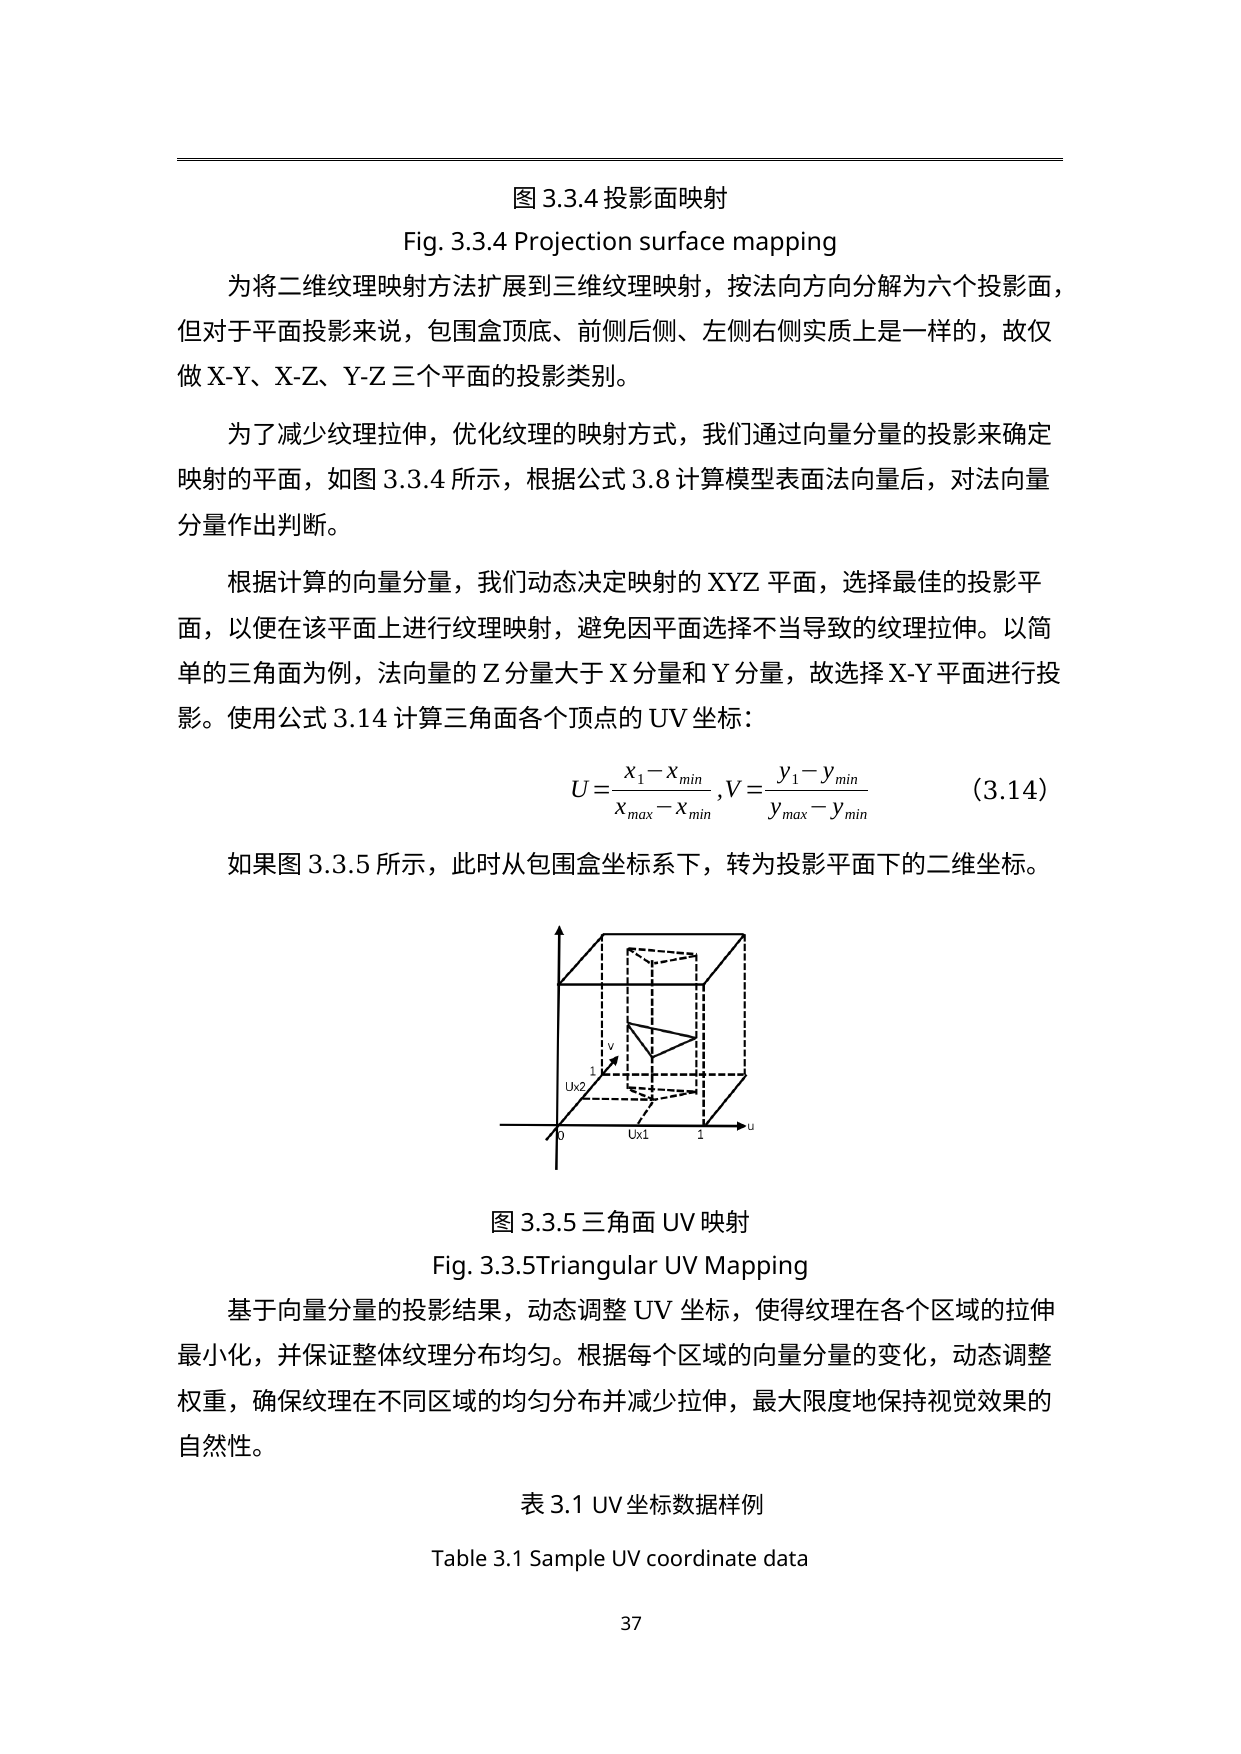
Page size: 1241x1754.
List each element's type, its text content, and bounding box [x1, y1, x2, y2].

text 根据计算的向量分量，我们动态决定映射的 XYZ 平面，选择最佳的投影平面，以便在该平面上进行纹理映射，避免因平面选择不当导致的纹理拉伸。以简单的三角面为例，法向量的Z分量大于X分量和Y分量，故选择X-Y平面进行投影。使用公式3.14计算三角面各个顶点的UV坐标： [177, 563, 1063, 735]
text 表3.1 UV坐标数据样例 [177, 1484, 1063, 1520]
text 图3.3.4投影面映射 [177, 178, 1063, 214]
picture [446, 902, 795, 1195]
text （3.14） [177, 757, 1063, 823]
text 如果图3.3.5所示，此时从包围盒坐标系下，转为投影平面下的二维坐标。 [177, 844, 1063, 881]
text Fig. 3.3.5Triangular UV Mapping [177, 1248, 1063, 1282]
text Fig. 3.3.4 Projection surface mapping [177, 223, 1063, 258]
text 为将二维纹理映射方法扩展到三维纹理映射，按法向方向分解为六个投影面，但对于平面投影来说，包围盒顶底、前侧后侧、左侧右侧实质上是一样的，故仅做X-Y、X-Z、Y-Z三个平面的投影类别。 [177, 266, 1063, 393]
text 图3.3.5三角面UV映射 [177, 1203, 1063, 1239]
text 基于向量分量的投影结果，动态调整 UV 坐标，使得纹理在各个区域的拉伸最小化，并保证整体纹理分布均匀。根据每个区域的向量分量的变化，动态调整权重，确保纹理在不同区域的均匀分布并减少拉伸，最大限度地保持视觉效果的自然性。 [177, 1290, 1063, 1463]
text 为了减少纹理拉伸，优化纹理的映射方式，我们通过向量分量的投影来确定映射的平面，如图3.3.4所示，根据公式3.8计算模型表面法向量后，对法向量分量作出判断。 [177, 414, 1063, 541]
text Table 3.1 Sample UV coordinate data [177, 1542, 1063, 1574]
